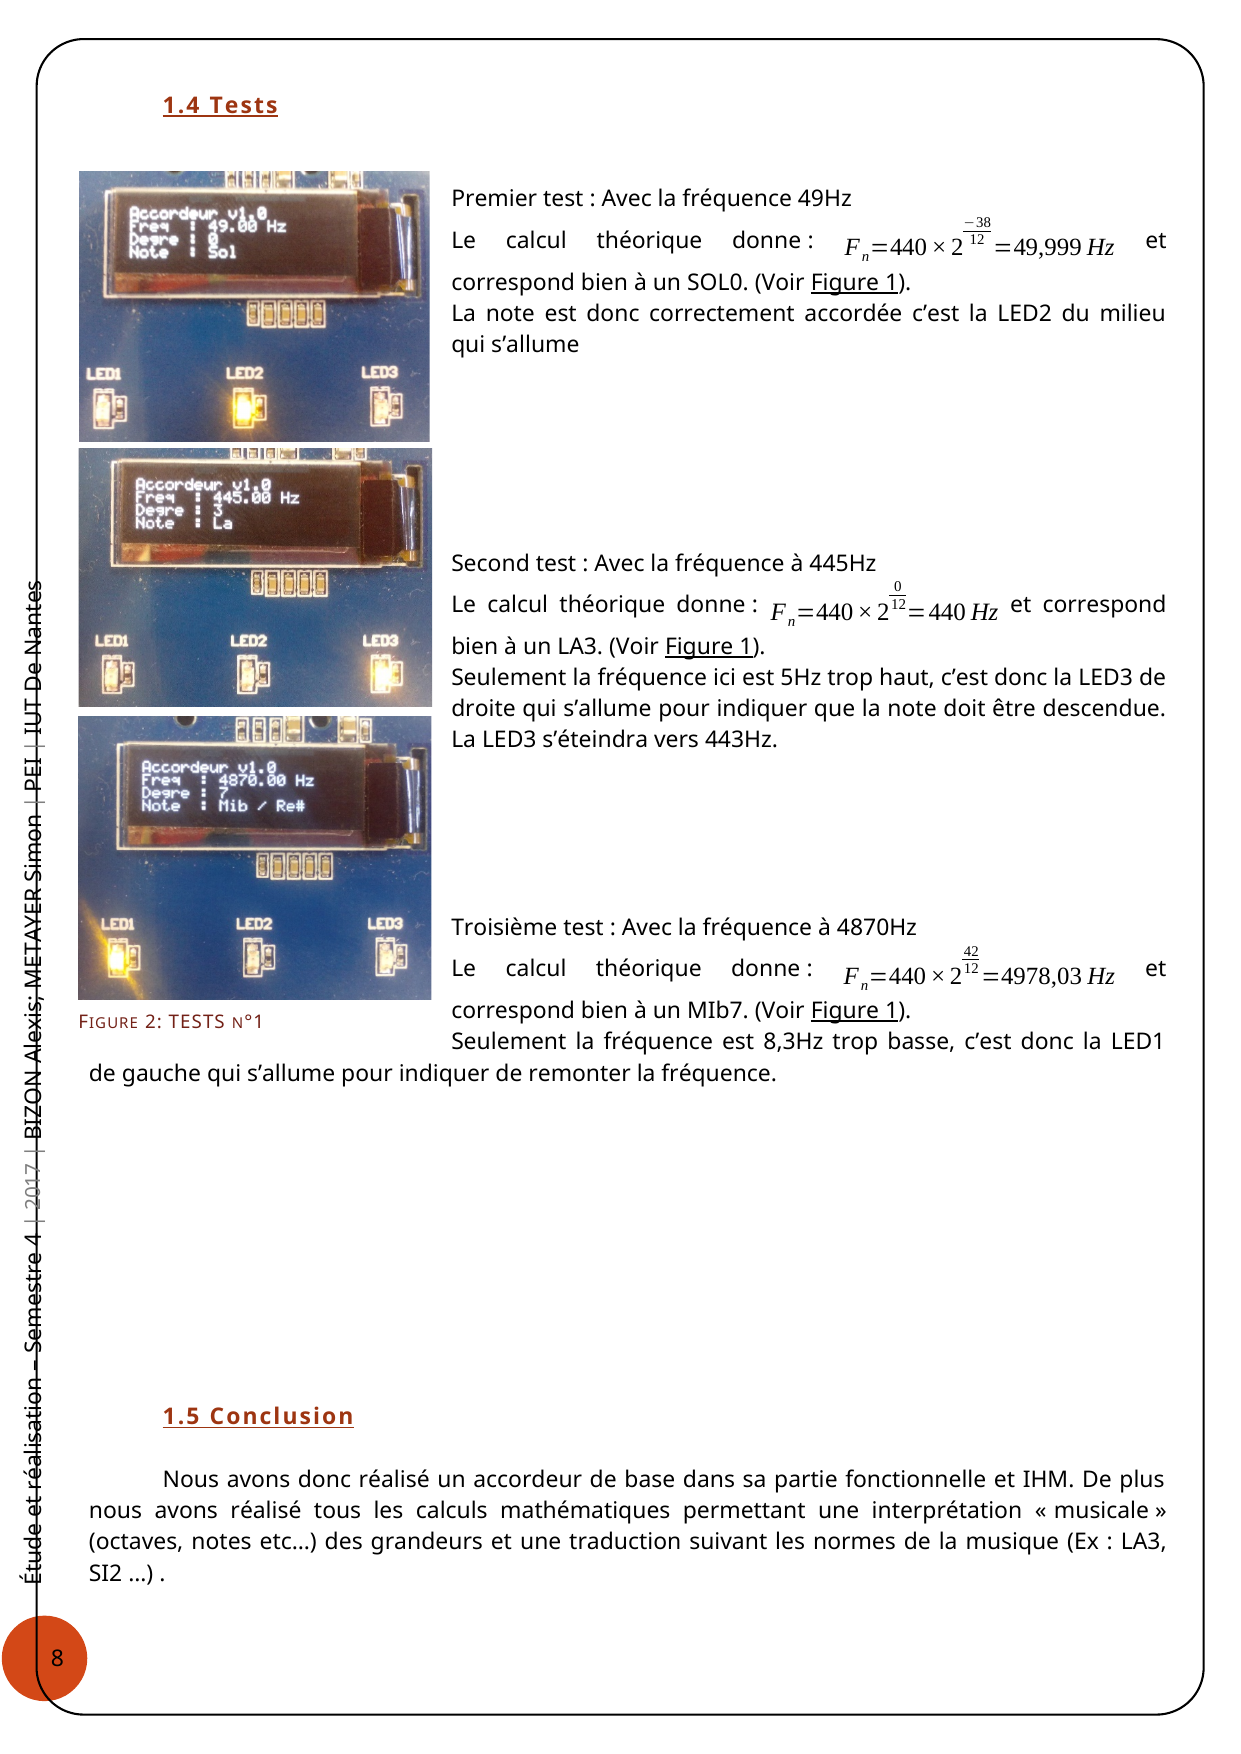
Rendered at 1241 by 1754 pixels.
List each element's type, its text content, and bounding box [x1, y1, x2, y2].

picture [79, 171, 430, 442]
text Seulement la fréquence ici est 5Hz trop haut, c’est donc la LED3 de droite qui s’allume pour indiquer que la note doit être descendue. La LED3 s’éteindra vers 443Hz. [89, 661, 1166, 755]
text Seulement la fréquence est 8,3Hz trop basse, c’est donc la LED1 de gauche qui s’allume pour indiquer de remonter la fréquence. [89, 1025, 1166, 1088]
picture [78, 448, 433, 707]
text La note est donc correctement accordée c’est la LED2 du milieu qui s’allume [430, 297, 1166, 359]
picture [78, 716, 432, 1000]
text Le calcul théorique donne : et correspond bien à un SOL0. (Voir Figure 1). [430, 214, 1166, 297]
text Second test : Avec la fréquence à 445Hz [433, 547, 1166, 578]
subtitle 1.4 Tests [89, 89, 1166, 120]
text Nous avons donc réalisé un accordeur de base dans sa partie fonctionnelle et IHM. De plus nous avons réalisé tous les calculs mathématiques permettant une interprétation « musicale » (octaves, notes etc…) des grandeurs et une traduction suivant les normes de la musique (Ex : LA3, SI2 …) . [89, 1463, 1166, 1588]
text Premier test : Avec la fréquence 49Hz [430, 182, 1166, 214]
subtitle 1.5 Conclusion [89, 1400, 1166, 1431]
text Le calcul théorique donne : et correspond bien à un LA3. (Voir Figure 1). [433, 578, 1166, 661]
text Troisième test : Avec la fréquence à 4870Hz [432, 911, 1166, 942]
text Le calcul théorique donne : et correspond bien à un MIb7. (Voir Figure 1). [89, 942, 1166, 1025]
